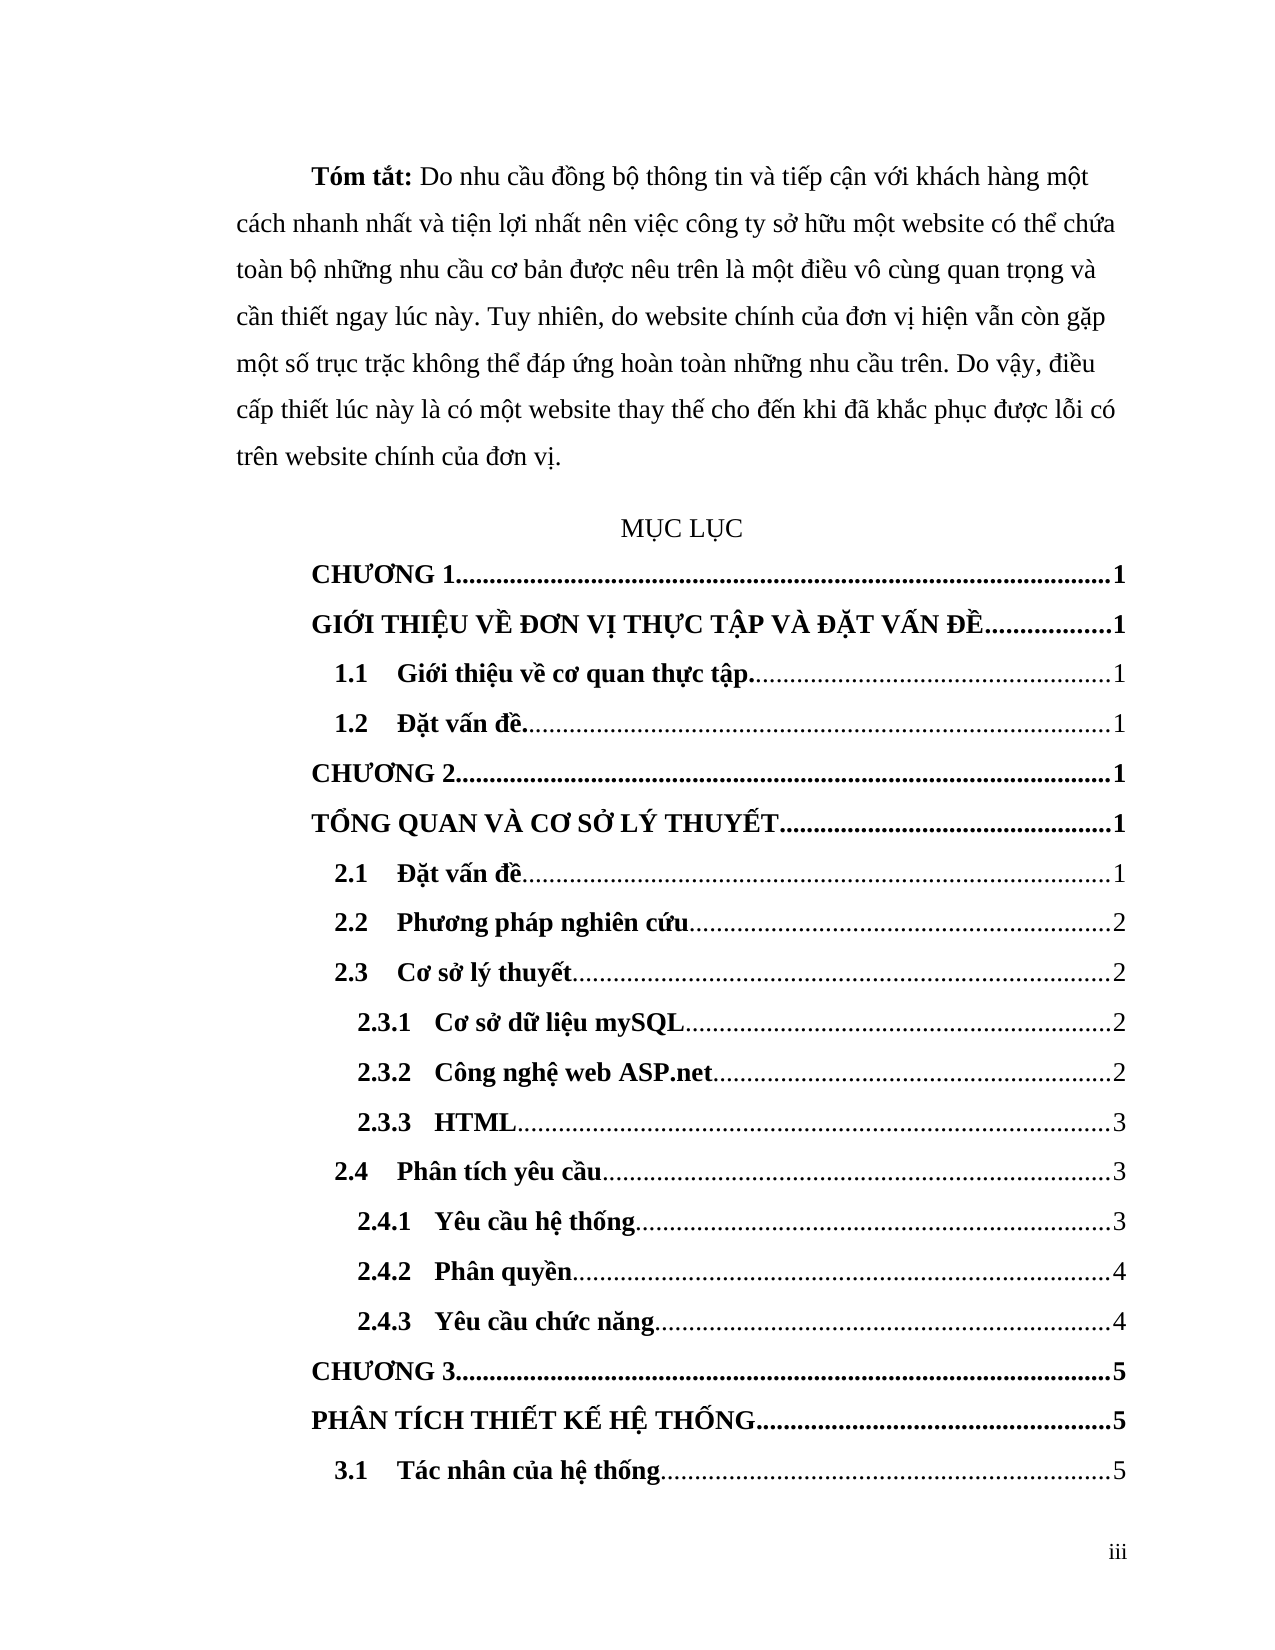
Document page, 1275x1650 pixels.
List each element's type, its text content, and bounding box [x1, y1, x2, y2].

text Tóm tắt: Do nhu cầu đồng bộ thông tin và tiếp cận với khách hàng một cách nhanh nhất và tiện lợi nhất nên việc công ty sở hữu một website có thể chứa toàn bộ những nhu cầu cơ bản được nêu trên là một điều vô cùng quan trọng và cần thiết ngay lúc này. Tuy nhiên, do website chính của đơn vị hiện vẫn còn gặp một số trục trặc không thể đáp ứng hoàn toàn những nhu cầu trên. Do vậy, điều cấp thiết lúc này là có một website thay thế cho đến khi đã khắc phục được lỗi có trên website chính của đơn vị. [236, 160, 1127, 471]
